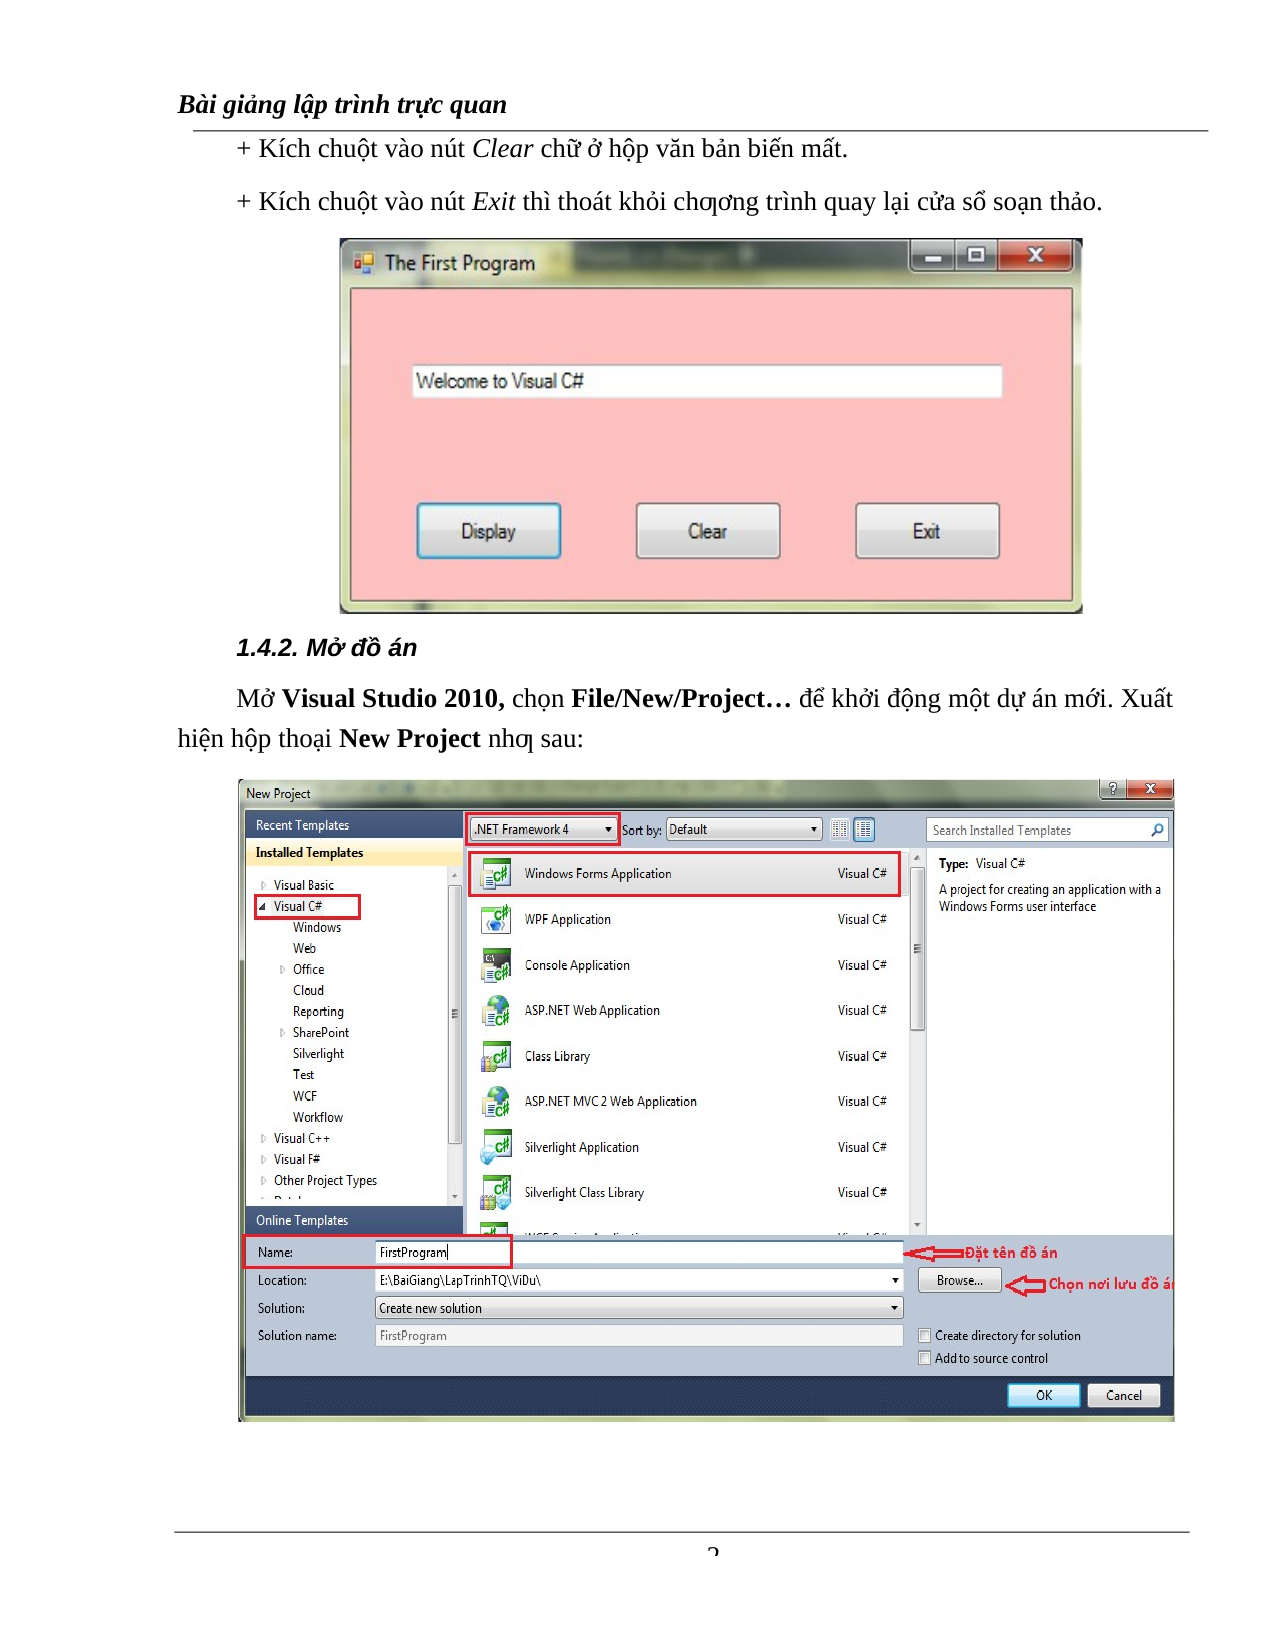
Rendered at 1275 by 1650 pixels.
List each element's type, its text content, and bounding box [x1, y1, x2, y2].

text + Kích chuột vào nút Clear chữ ở hộp văn bản biến mất. [236, 132, 1239, 163]
text Mở Visual Studio 2010, chọn File/New/Project… để khởi động một dự án mới. Xuất hiện hộp thoại New Project nhƣ sau: [177, 682, 1182, 753]
picture [238, 779, 1175, 1422]
picture [339, 238, 1083, 614]
text + Kích chuột vào nút Exit thì thoát khỏi chƣơng trình quay lại cửa sổ soạn thảo. [236, 185, 1239, 216]
